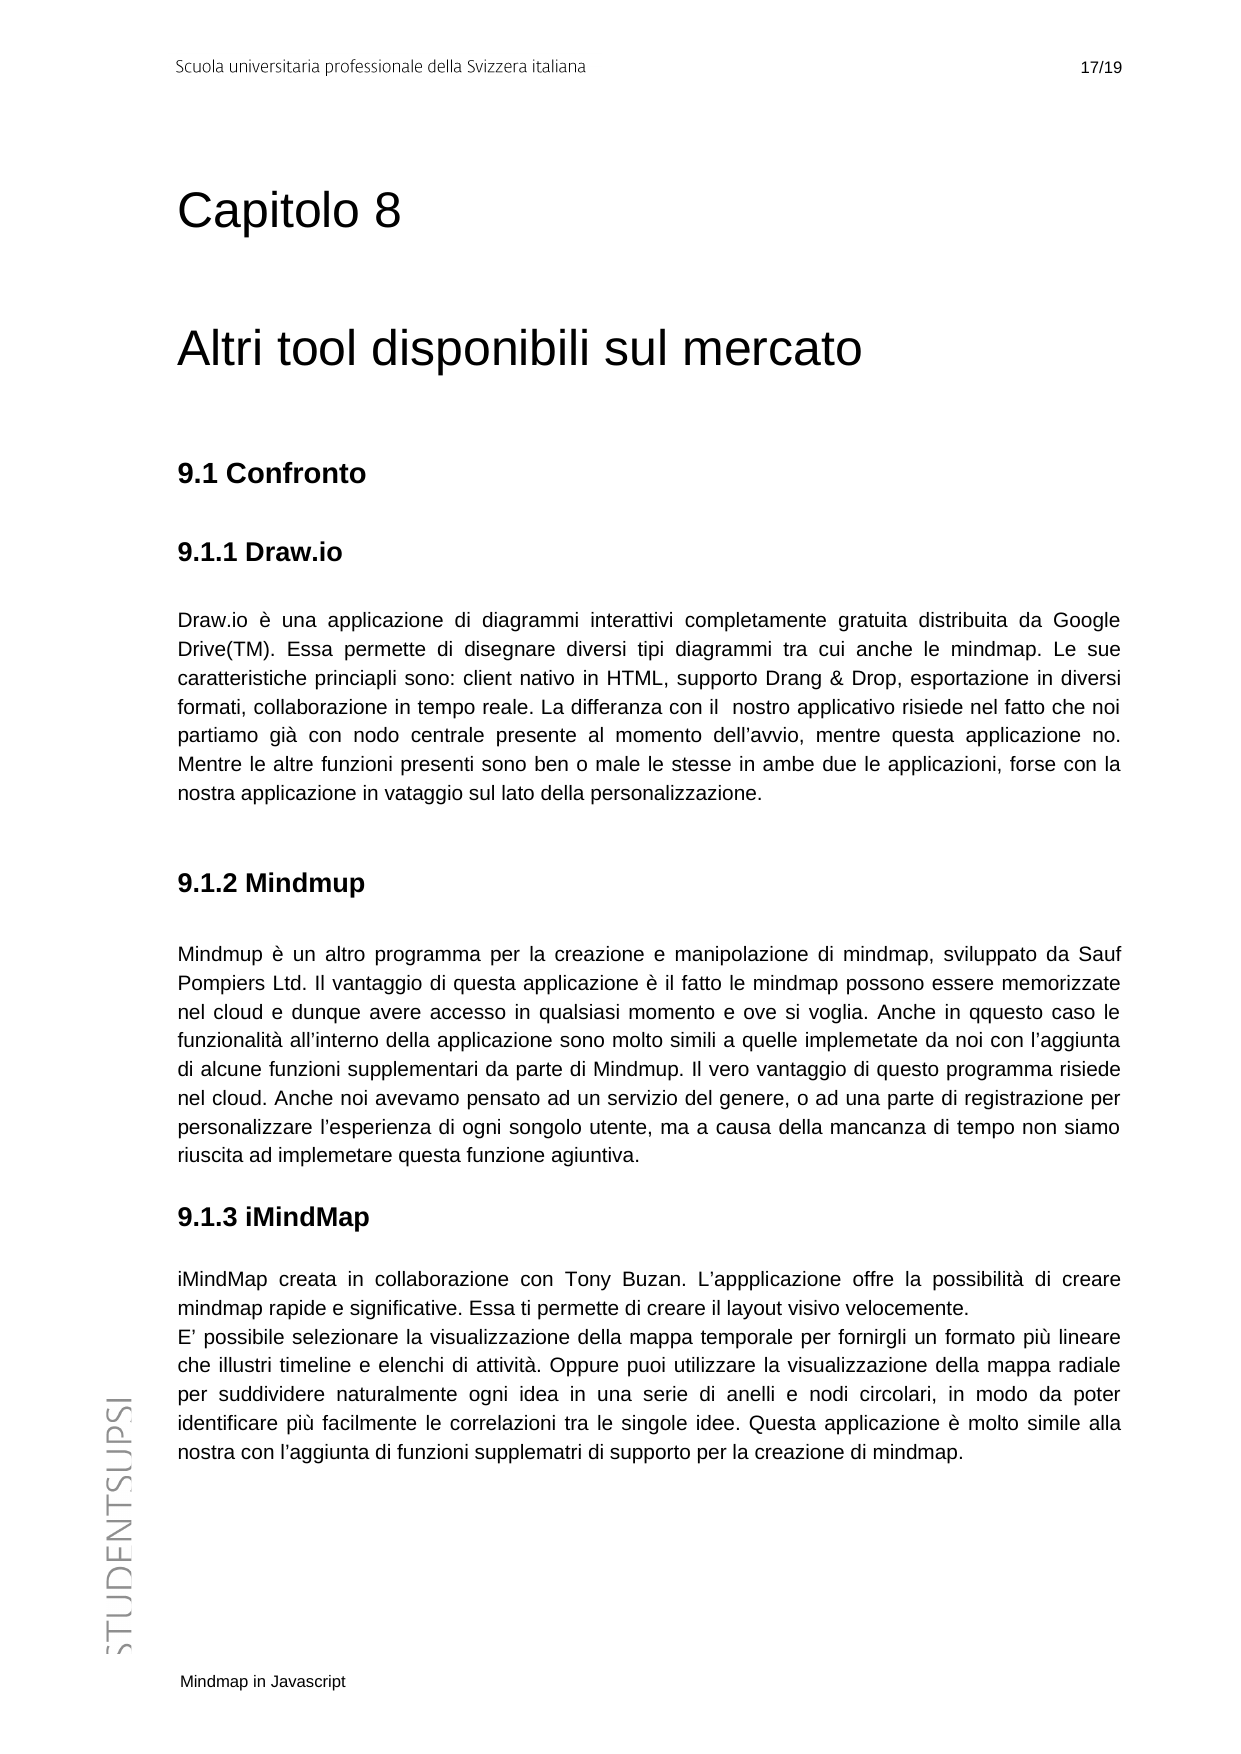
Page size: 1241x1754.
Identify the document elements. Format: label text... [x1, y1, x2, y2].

text iMindMap creata in collaborazione con Tony Buzan. L’appplicazione offre la possibilità di creare mindmap rapide e significative. Essa ti permette di creare il layout visivo velocemente. [177, 1267, 1122, 1320]
text 9.1.1 Draw.io [177, 536, 1122, 568]
picture [106, 1399, 132, 1654]
text Altri tool disponibili sul mercato [177, 318, 1122, 376]
text Draw.io è una applicazione di diagrammi interattivi completamente gratuita distribuita da Google Drive(TM). Essa permette di disegnare diversi tipi diagrammi tra cui anche le mindmap. Le sue caratteristiche princiapli sono: client nativo in HTML, supporto Drang & Drop, esportazione in diversi formati, collaborazione in tempo reale. La differanza con il nostro applicativo risiede nel fatto che noi partiamo già con nodo centrale presente al momento dell’avvio, mentre questa applicazione no. Mentre le altre funzioni presenti sono ben o male le stesse in ambe due le applicazioni, forse con la nostra applicazione in vataggio sul lato della personalizzazione. [177, 608, 1122, 805]
picture [168, 53, 602, 80]
text Mindmup è un altro programma per la creazione e manipolazione di mindmap, sviluppato da Sauf Pompiers Ltd. Il vantaggio di questa applicazione è il fatto le mindmap possono essere memorizzate nel cloud e dunque avere accesso in qualsiasi momento e ove si voglia. Anche in qquesto caso le funzionalità all’interno della applicazione sono molto simili a quelle implemetate da noi con l’aggiunta di alcune funzioni supplementari da parte di Mindmup. Il vero vantaggio di questo programma risiede nel cloud. Anche noi avevamo pensato ad un servizio del genere, o ad una parte di registrazione per personalizzare l’esperienza di ogni songolo utente, ma a causa della mancanza di tempo non siamo riuscita ad implemetare questa funzione agiuntiva. [177, 942, 1122, 1167]
text Capitolo 8 [177, 180, 1122, 238]
text E’ possibile selezionare la visualizzazione della mappa temporale per fornirgli un formato più lineare che illustri timeline e elenchi di attività. Oppure puoi utilizzare la visualizzazione della mappa radiale per suddividere naturalmente ogni idea in una serie di anelli e nodi circolari, in modo da poter identificare più facilmente le correlazioni tra le singole idee. Questa applicazione è molto simile alla nostra con l’aggiunta di funzioni supplematri di supporto per la creazione di mindmap. [177, 1324, 1122, 1463]
text 9.1 Confronto [177, 456, 1122, 489]
text 9.1.3 iMindMap [177, 1201, 1122, 1232]
text 9.1.2 Mindmup [177, 867, 1122, 898]
